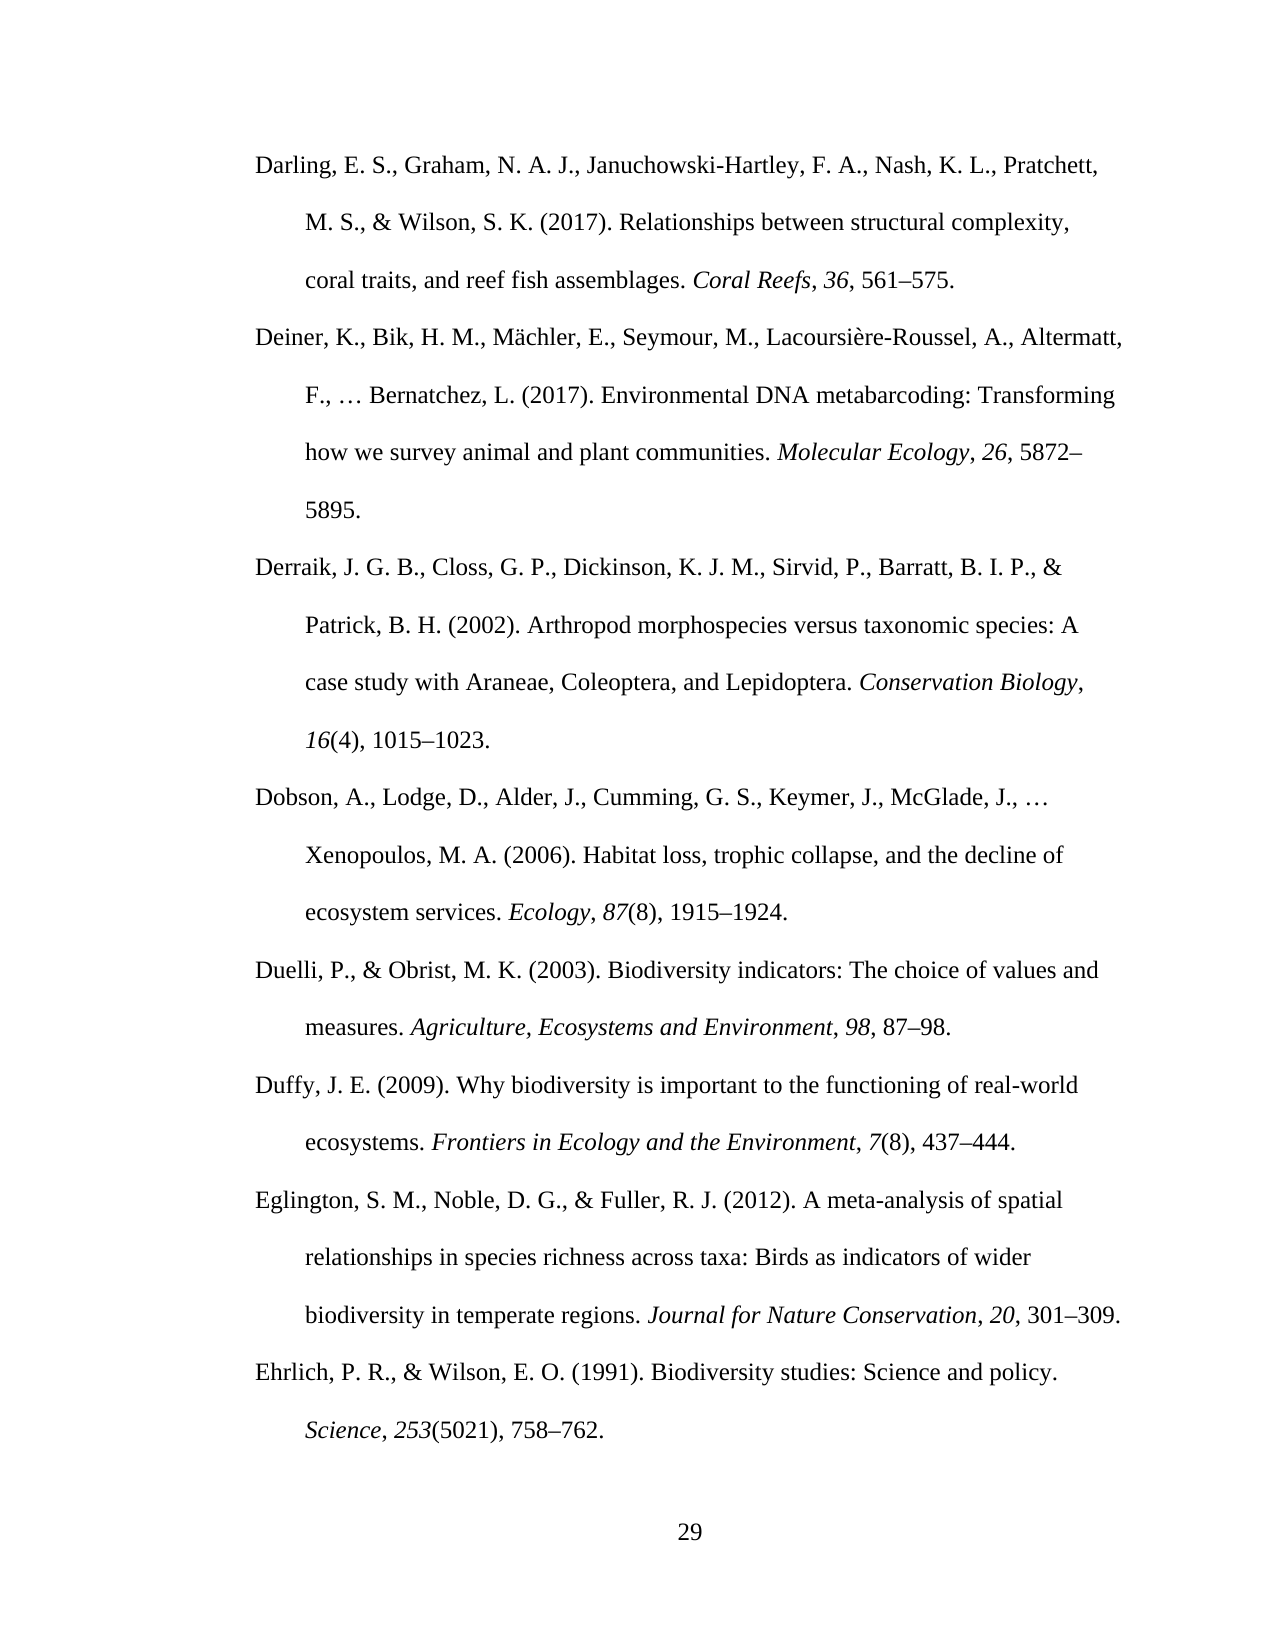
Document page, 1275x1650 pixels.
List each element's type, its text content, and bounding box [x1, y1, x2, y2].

text Eglington, S. M., Noble, D. G., & Fuller, R. J. (2012). A meta-analysis of spatial relationships in species richness across taxa: Birds as indicators of wider biodiversity in temperate regions. Journal for Nature Conservation, 20, 301–309. [255, 1185, 1125, 1329]
text Darling, E. S., Graham, N. A. J., Januchowski-Hartley, F. A., Nash, K. L., Pratchett, M. S., & Wilson, S. K. (2017). Relationships between structural complexity, coral traits, and reef fish assemblages. Coral Reefs, 36, 561–575. [255, 150, 1125, 294]
text Ehrlich, P. R., & Wilson, E. O. (1991). Biodiversity studies: Science and policy. Science, 253(5021), 758–762. [255, 1357, 1125, 1444]
text Derraik, J. G. B., Closs, G. P., Dickinson, K. J. M., Sirvid, P., Barratt, B. I. P., & Patrick, B. H. (2002). Arthropod morphospecies versus taxonomic species: A case study with Araneae, Coleoptera, and Lepidoptera. Conservation Biology, 16(4), 1015–1023. [255, 552, 1125, 754]
text Dobson, A., Lodge, D., Alder, J., Cumming, G. S., Keymer, J., McGlade, J., … Xenopoulos, M. A. (2006). Habitat loss, trophic collapse, and the decline of ecosystem services. Ecology, 87(8), 1915–1924. [255, 782, 1125, 926]
text Duelli, P., & Obrist, M. K. (2003). Biodiversity indicators: The choice of values and measures. Agriculture, Ecosystems and Environment, 98, 87–98. [255, 955, 1125, 1041]
text Duffy, J. E. (2009). Why biodiversity is important to the functioning of real-world ecosystems. Frontiers in Ecology and the Environment, 7(8), 437–444. [255, 1070, 1125, 1156]
text Deiner, K., Bik, H. M., Mächler, E., Seymour, M., Lacoursière-Roussel, A., Altermatt, F., … Bernatchez, L. (2017). Environmental DNA metabarcoding: Transforming how we survey animal and plant communities. Molecular Ecology, 26, 5872–5895. [255, 322, 1125, 524]
